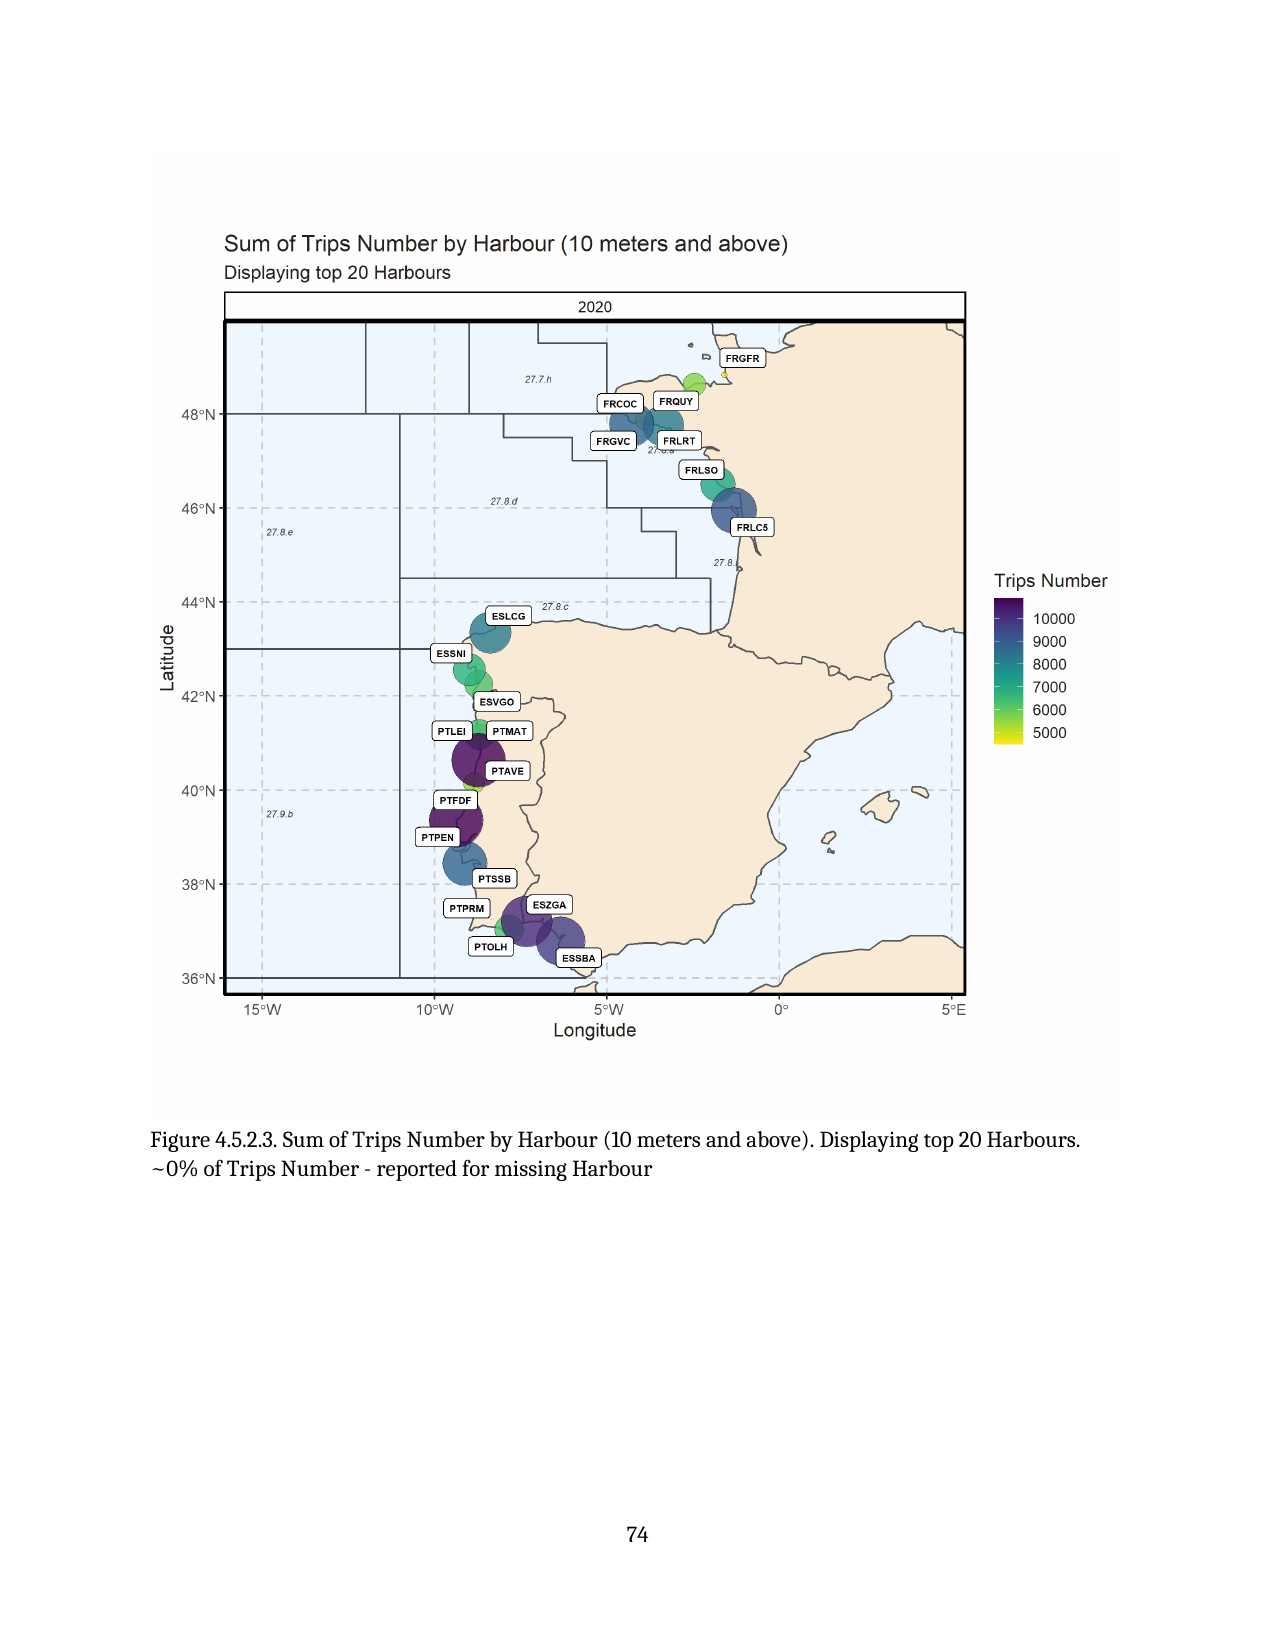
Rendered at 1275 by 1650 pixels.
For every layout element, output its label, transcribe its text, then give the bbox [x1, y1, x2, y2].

text Figure 4.5.2.3. Sum of Trips Number by Harbour (10 meters and above). Displaying top 20 Harbours. ~0% of Trips Number - reported for missing Harbour [150, 1125, 1125, 1182]
picture [150, 150, 1125, 1125]
